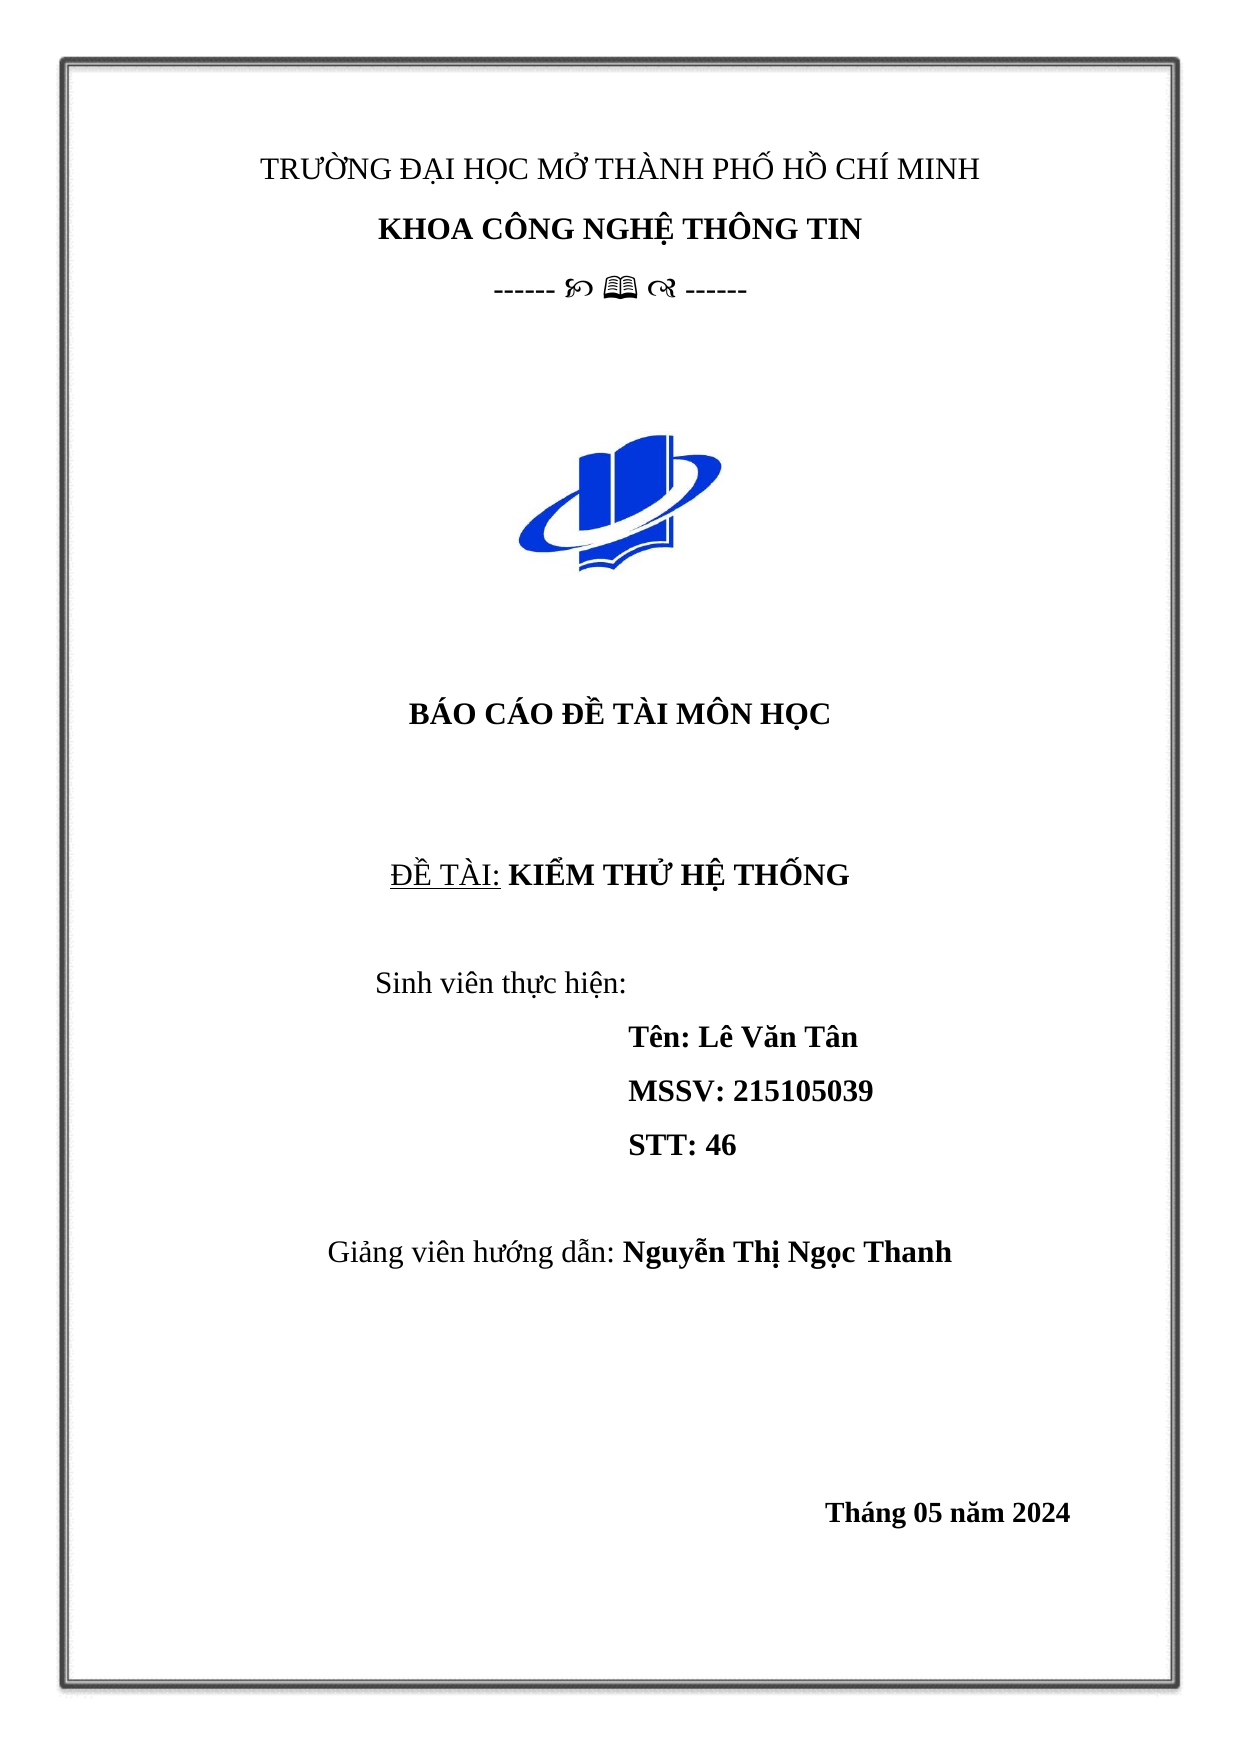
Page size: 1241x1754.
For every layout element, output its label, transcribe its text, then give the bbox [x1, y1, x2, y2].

text ĐỀ TÀI: KIỂM THỬ HỆ THỐNG [150, 856, 1090, 892]
text MSSV: 215105039 [628, 1072, 1090, 1108]
picture [52, 54, 1188, 1700]
text BÁO CÁO ĐỀ TÀI MÔN HỌC [150, 695, 1090, 731]
text STT: 46 [628, 1126, 1090, 1162]
text ------ 🙡 🕮 🙣 ------ [150, 270, 1090, 306]
text TRƯỜNG ĐẠI HỌC MỞ THÀNH PHỐ HỒ CHÍ MINH [150, 150, 1090, 186]
text Sinh viên thực hiện: [375, 964, 1090, 1000]
text Tên: Lê Văn Tân [628, 1018, 1090, 1054]
text KHOA CÔNG NGHỆ THÔNG TIN [150, 210, 1090, 246]
text Giảng viên hướng dẫn: Nguyễn Thị Ngọc Thanh [150, 1233, 1090, 1269]
text Tháng 05 năm 2024 [750, 1496, 1090, 1529]
